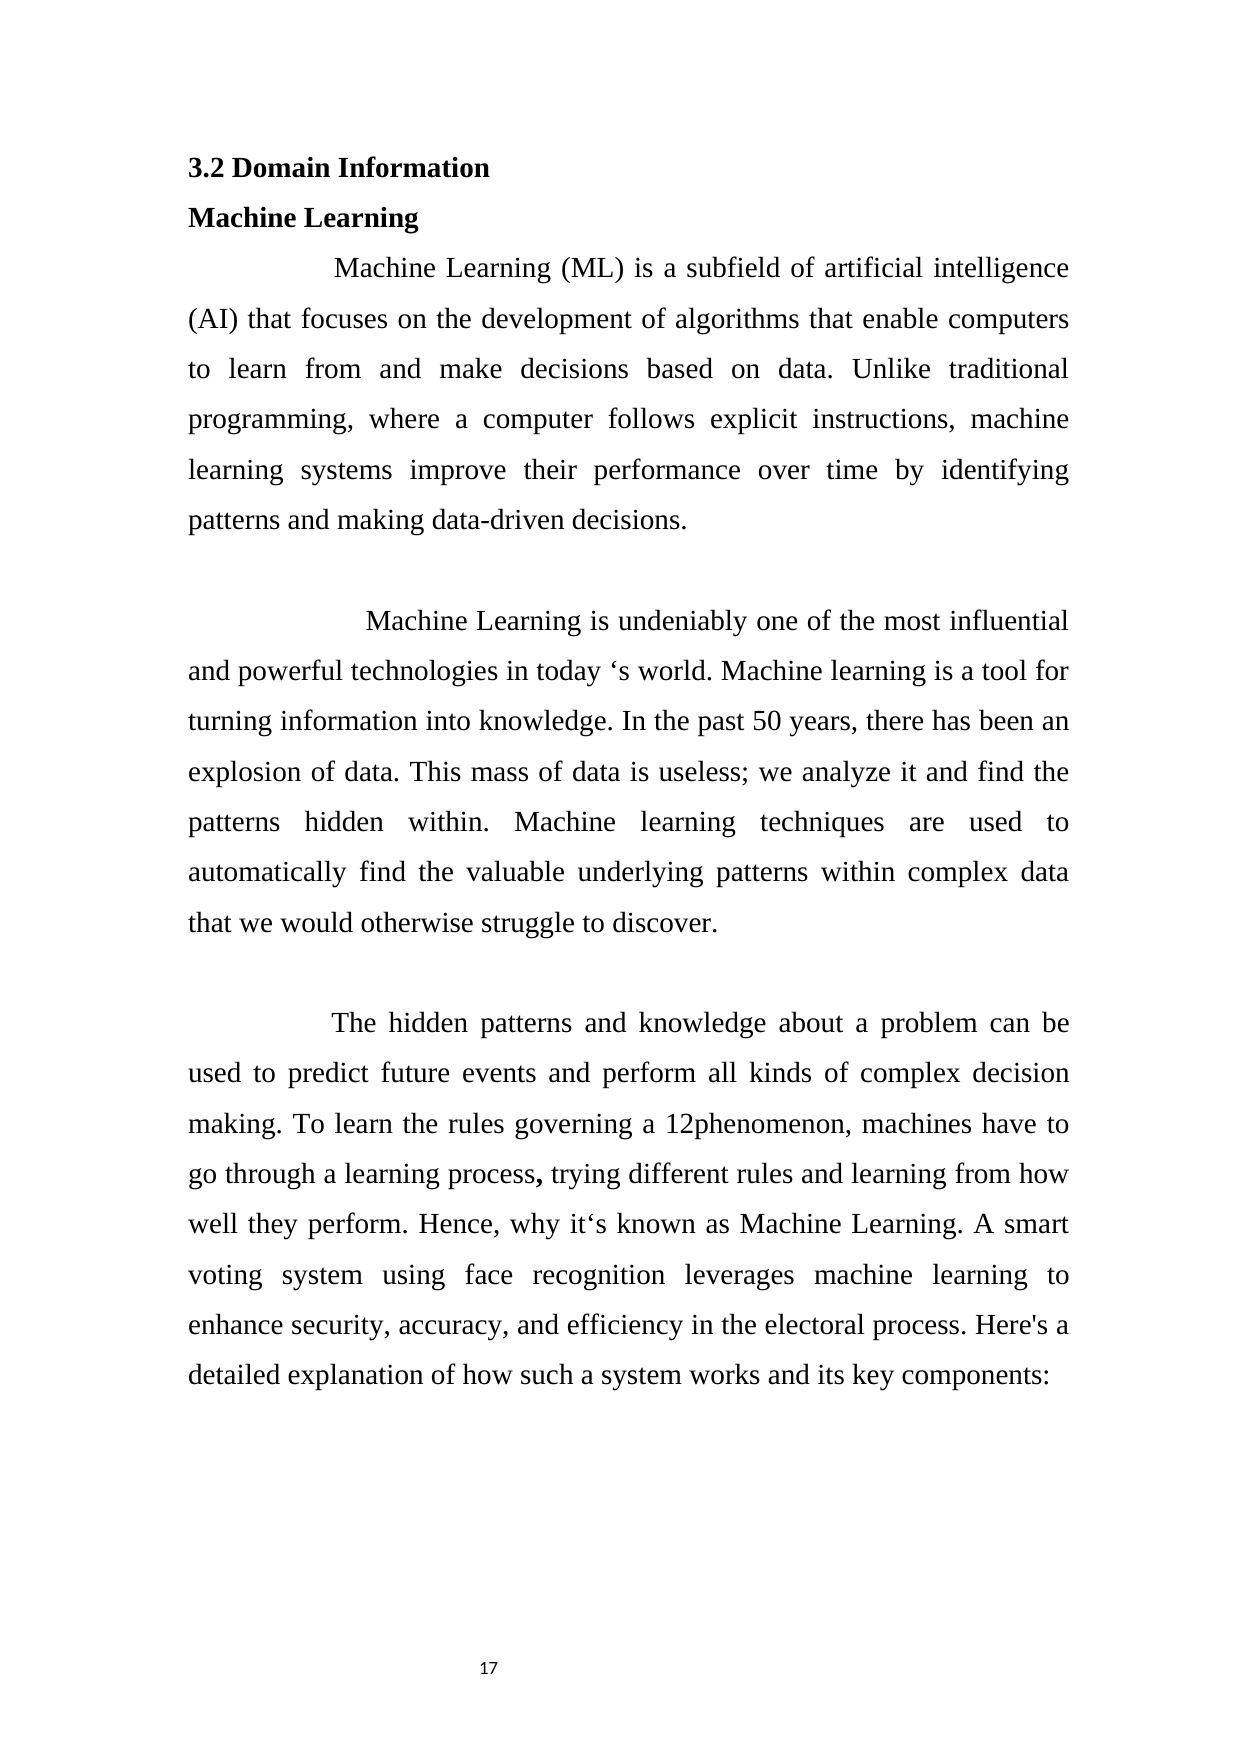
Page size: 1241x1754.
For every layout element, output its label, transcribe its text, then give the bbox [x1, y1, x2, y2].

text The hidden patterns and knowledge about a problem can be used to predict future events and perform all kinds of complex decision making. To learn the rules governing a 12phenomenon, machines have to go through a learning process, trying different rules and learning from how well they perform. Hence, why it‘s known as Machine Learning. A smart voting system using face recognition leverages machine learning to enhance security, accuracy, and efficiency in the electoral process. Here's a detailed explanation of how such a system works and its key components: [188, 1005, 1070, 1391]
text 3.2 Domain Information [188, 150, 1070, 183]
text Machine Learning is undeniably one of the most influential and powerful technologies in today ‘s world. Machine learning is a tool for turning information into knowledge. In the past 50 years, there has been an explosion of data. This mass of data is useless; we analyze it and find the patterns hidden within. Machine learning techniques are used to automatically find the valuable underlying patterns within complex data that we would otherwise struggle to discover. [188, 603, 1070, 938]
text Machine Learning [188, 200, 1070, 234]
text Machine Learning (ML) is a subfield of artificial intelligence (AI) that focuses on the development of algorithms that enable computers to learn from and make decisions based on data. Unlike traditional programming, where a computer follows explicit instructions, machine learning systems improve their performance over time by identifying patterns and making data-driven decisions. [188, 251, 1070, 536]
